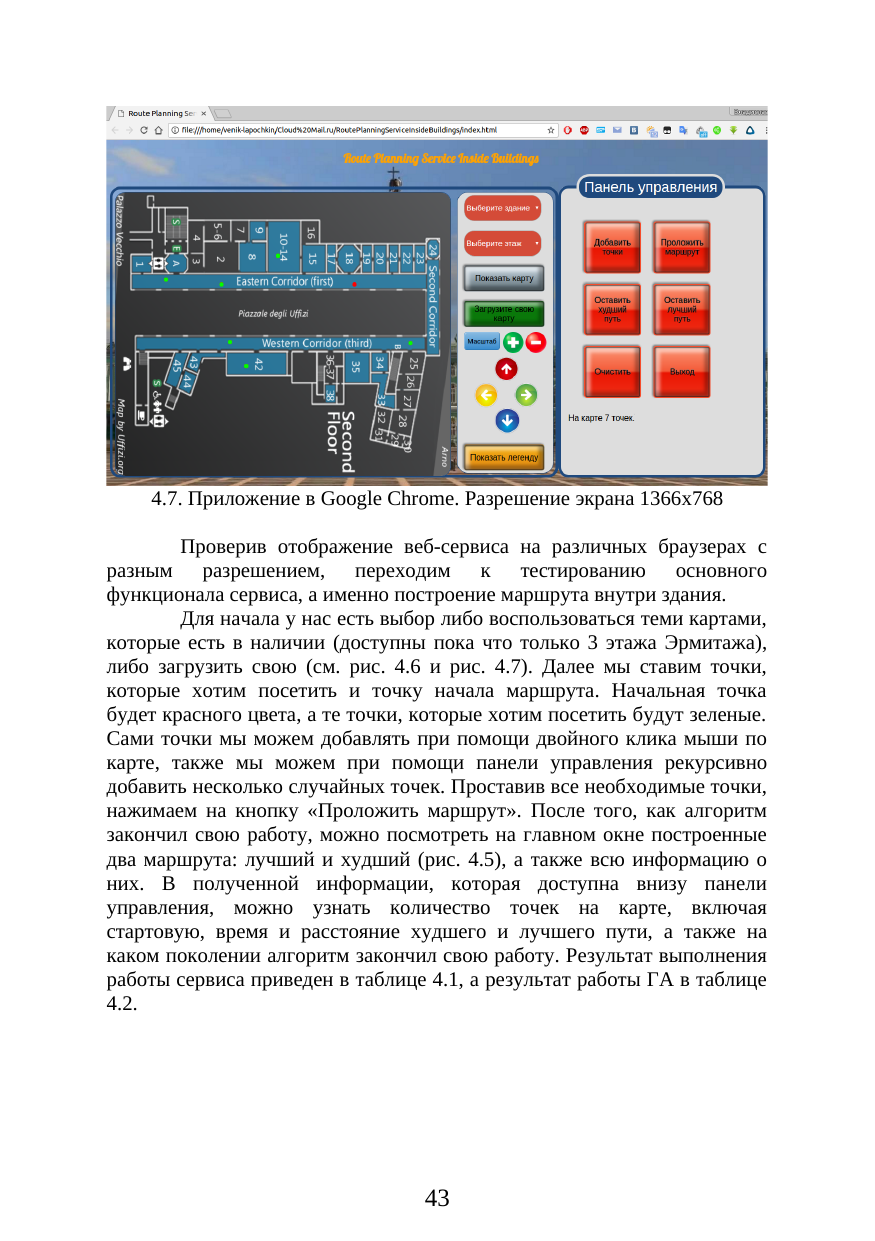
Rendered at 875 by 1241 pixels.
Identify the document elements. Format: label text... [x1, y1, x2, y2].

text 4.7. Приложение в Google Chrome. Разрешение экрана 1366x768 [106, 486, 768, 509]
picture [106, 106, 768, 486]
text Проверив отображение веб-сервиса на различных браузерах с разным разрешением, переходим к тестированию основного функционала сервиса, а именно построение маршрута внутри здания. [106, 534, 768, 606]
text Для начала у нас есть выбор либо воспользоваться теми картами, которые есть в наличии (доступны пока что только 3 этажа Эрмитажа), либо загрузить свою (см. рис. 4.6 и рис. 4.7). Далее мы ставим точки, которые хотим посетить и точку начала маршрута. Начальная точка будет красного цвета, а те точки, которые хотим посетить будут зеленые. Сами точки мы можем добавлять при помощи двойного клика мыши по карте, также мы можем при помощи панели управления рекурсивно добавить несколько случайных точек. Проставив все необходимые точки, нажимаем на кнопку «Проложить маршрут». После того, как алгоритм закончил свою работу, можно посмотреть на главном окне построенные два маршрута: лучший и худший (рис. 4.5), а также всю информацию о них. В полученной информации, которая доступна внизу панели управления, можно узнать количество точек на карте, включая стартовую, время и расстояние худшего и лучшего пути, а также на каком поколении алгоритм закончил свою работу. Результат выполнения работы сервиса приведен в таблице 4.1, а результат работы ГА в таблице 4.2. [106, 606, 768, 1015]
